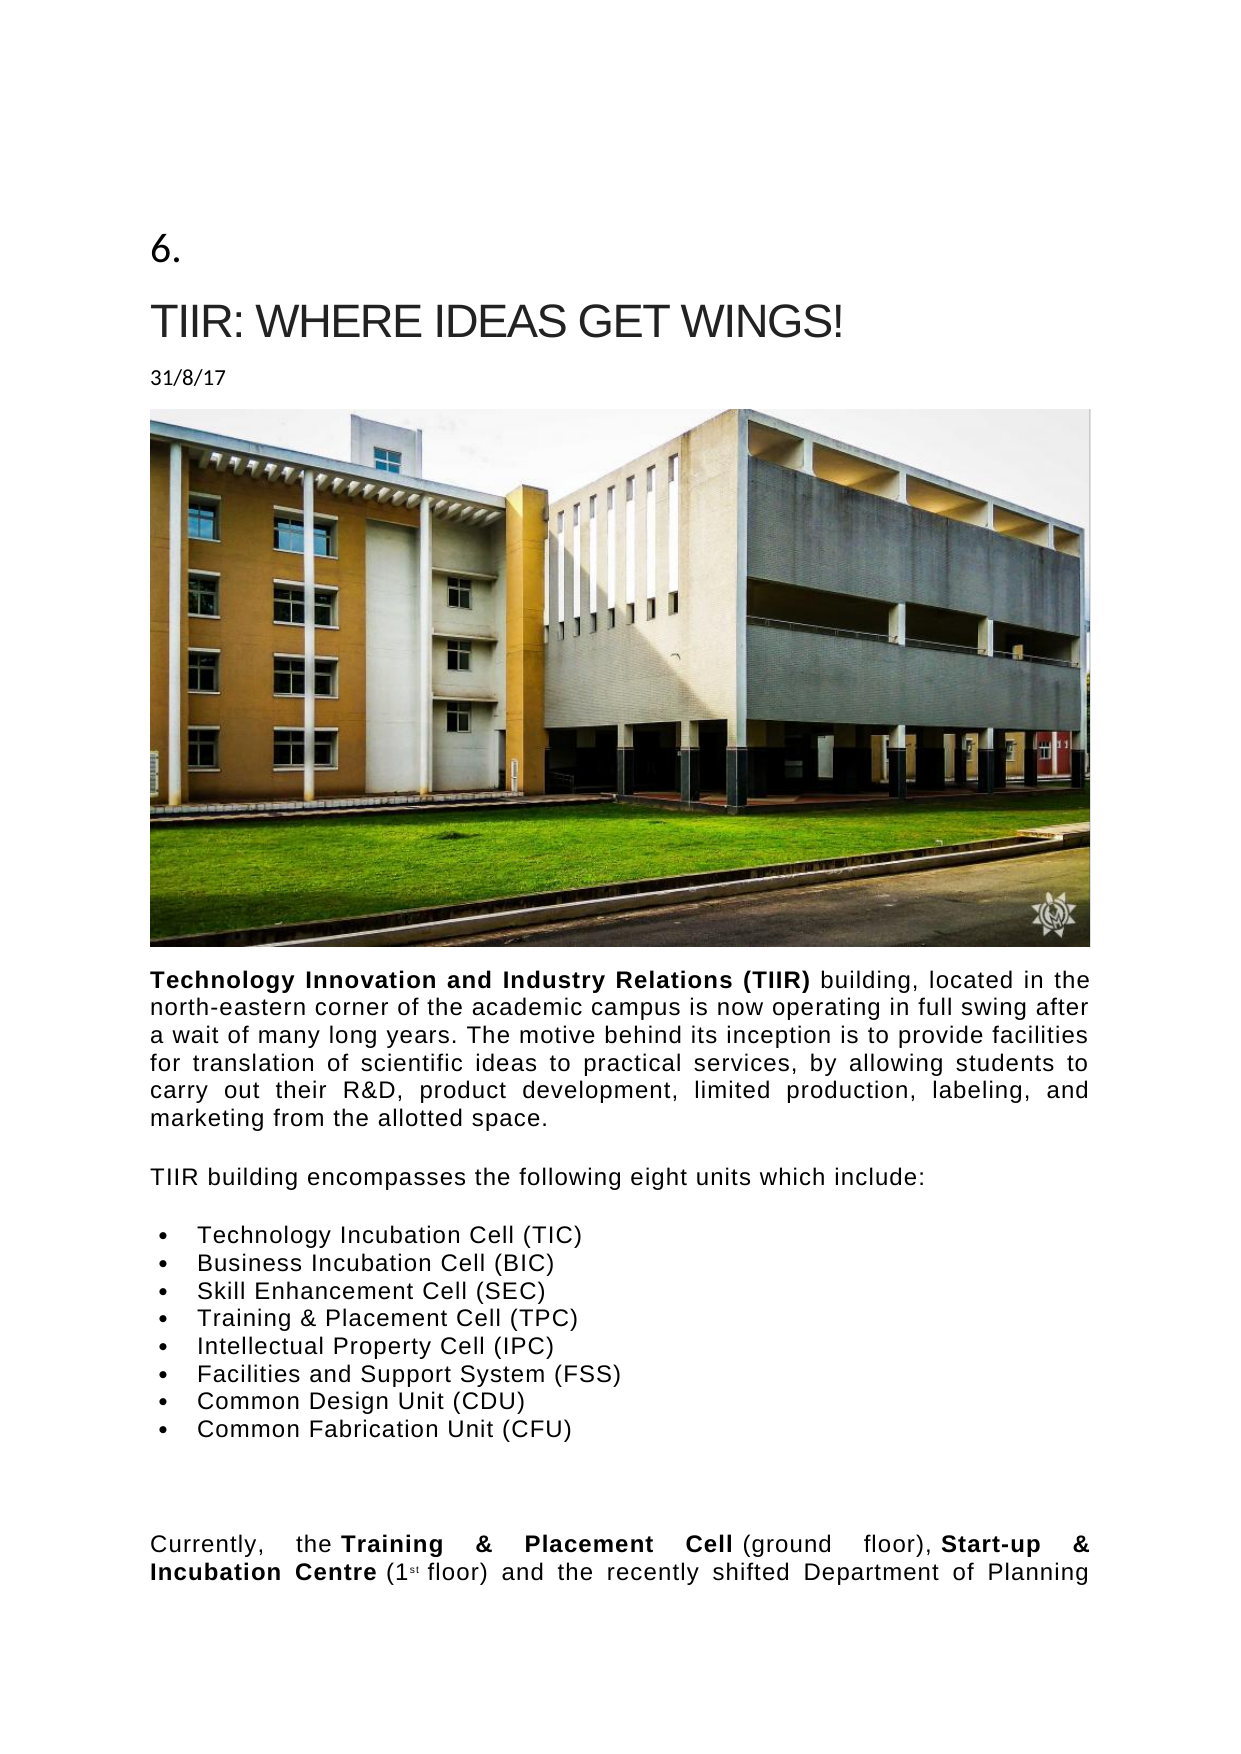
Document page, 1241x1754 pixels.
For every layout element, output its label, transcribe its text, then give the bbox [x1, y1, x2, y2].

text Technology Innovation and Industry Relations (TIIR) building, located in the north-eastern corner of the academic campus is now operating in full swing after a wait of many long years. The motive behind its inception is to provide facilities for translation of scientific ideas to practical services, by allowing students to carry out their R&D, product development, limited production, labeling, and marketing from the allotted space. [150, 966, 1090, 1131]
list Facilities and Support System (FSS) [159, 1359, 1090, 1387]
picture [150, 409, 1091, 947]
list Business Incubation Cell (BIC) [159, 1249, 1090, 1277]
list Training & Placement Cell (TPC) [159, 1304, 1090, 1332]
list Technology Incubation Cell (TIC) [159, 1221, 1090, 1249]
list Common Design Unit (CDU) [159, 1387, 1090, 1415]
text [150, 1530, 1090, 1586]
list Skill Enhancement Cell (SEC) [159, 1277, 1090, 1304]
text TIIR building encompasses the following eight units which include: [150, 1163, 1090, 1190]
list Common Fabrication Unit (CFU) [159, 1415, 1090, 1442]
text 6. [150, 222, 1090, 272]
text 31/8/17 [150, 363, 1090, 391]
subtitle TIIR: WHERE IDEAS GET WINGS! [150, 293, 1090, 347]
list Intellectual Property Cell (IPC) [159, 1332, 1090, 1359]
